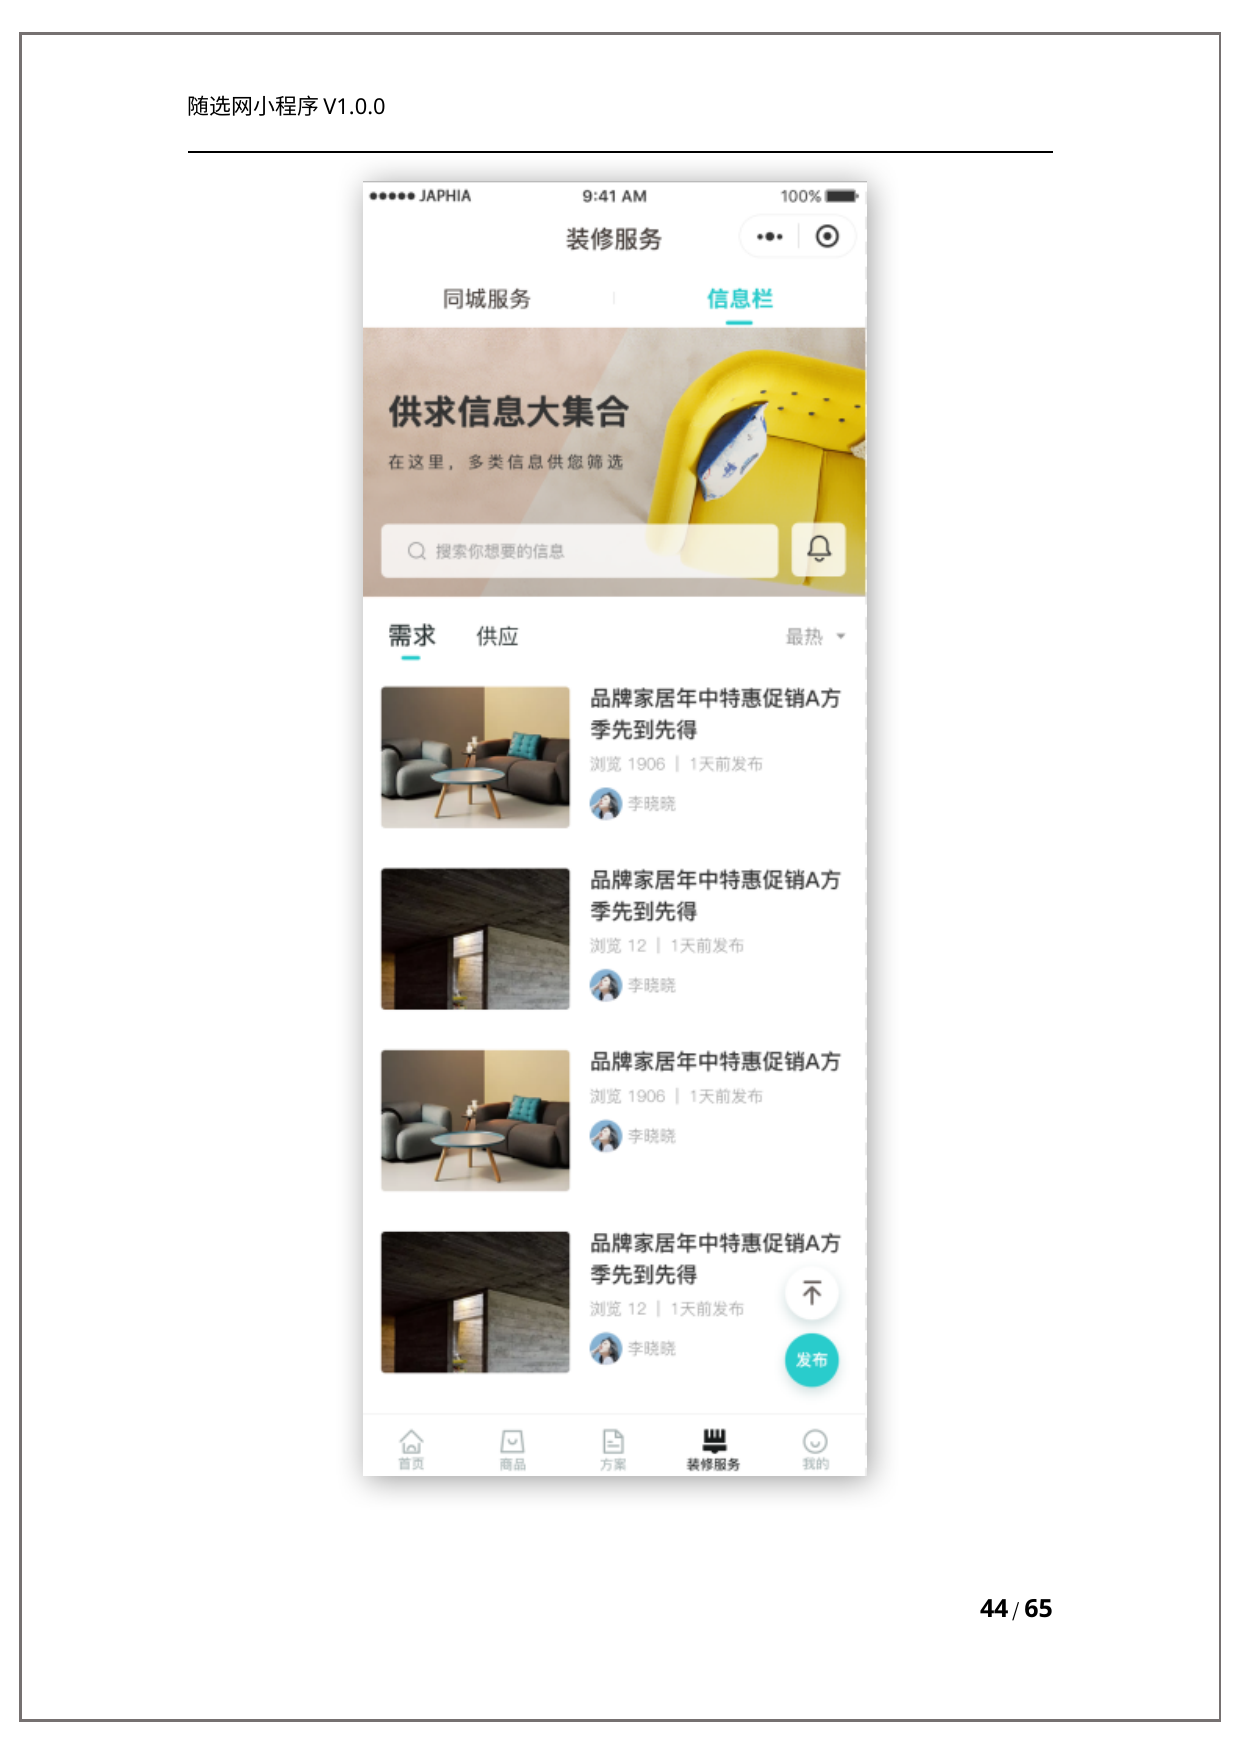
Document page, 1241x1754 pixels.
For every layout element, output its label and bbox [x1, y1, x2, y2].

picture [363, 181, 867, 1476]
